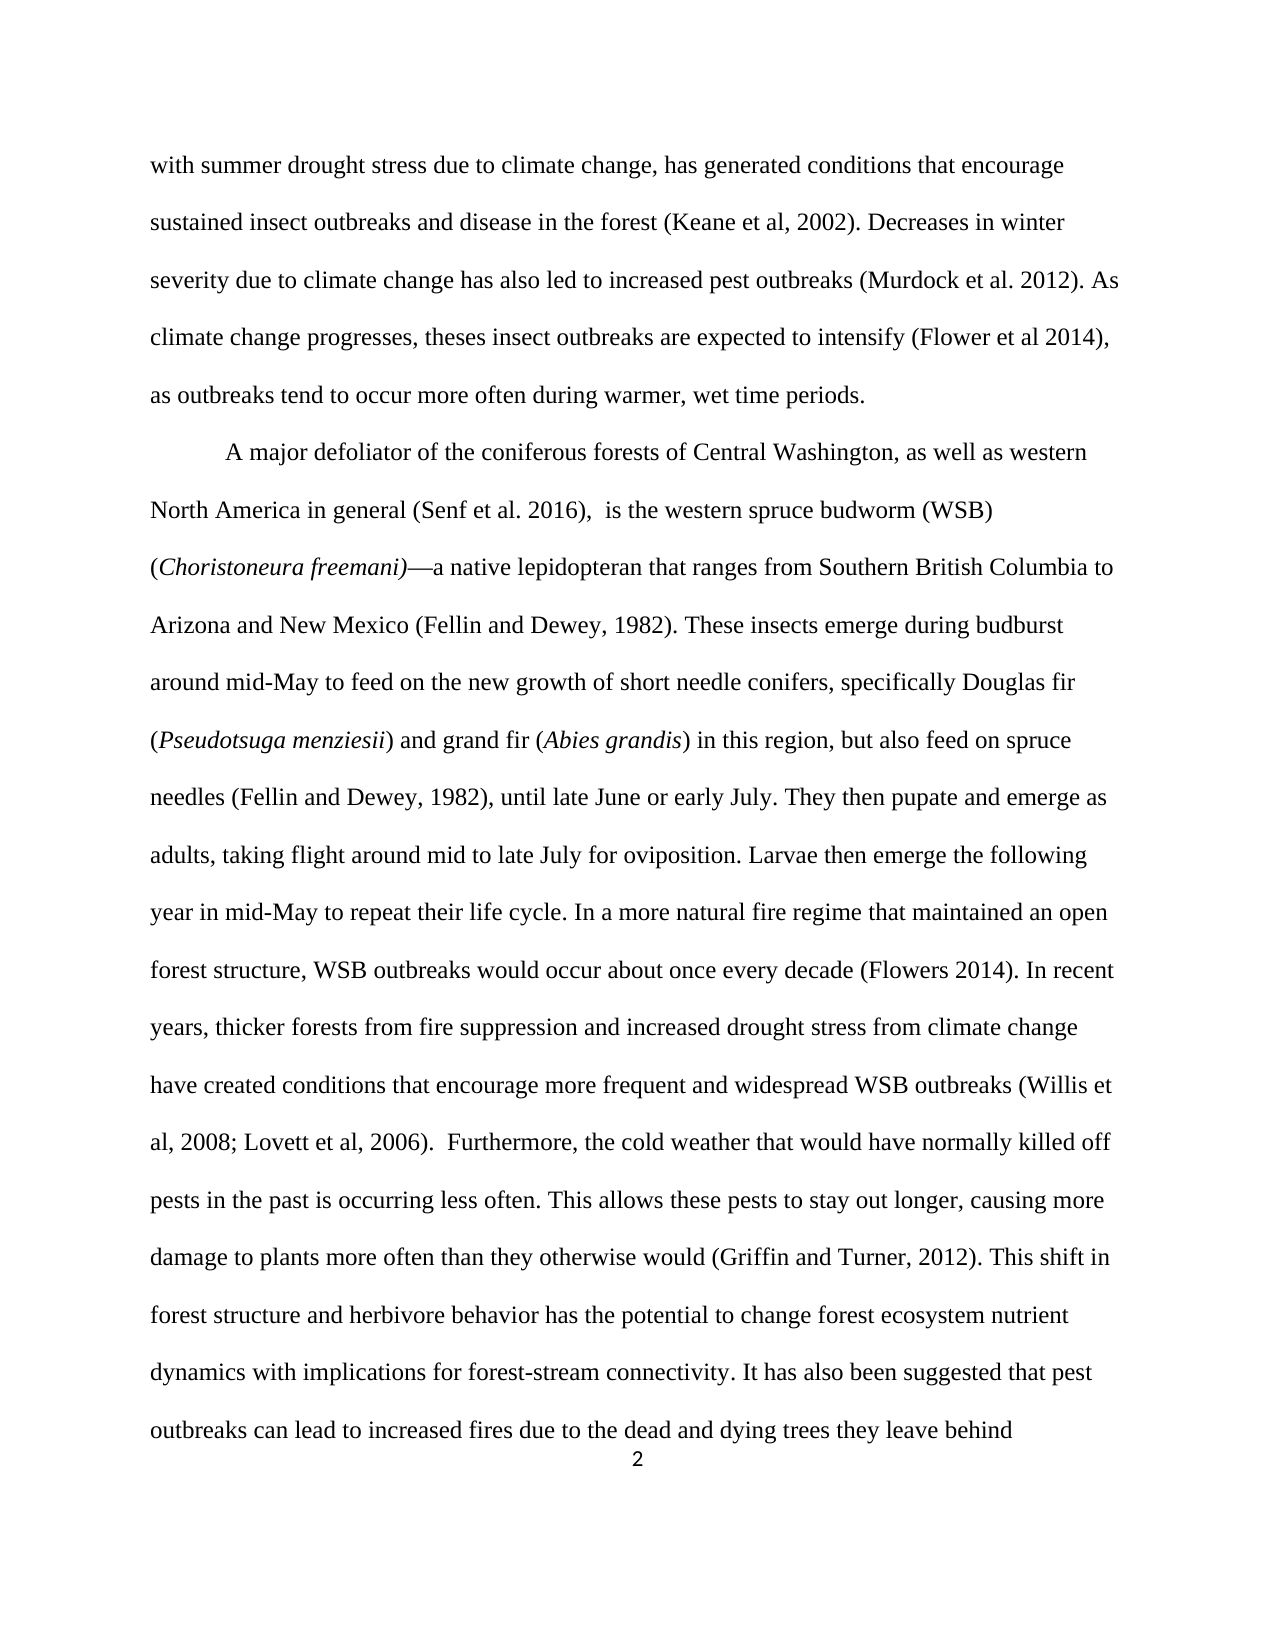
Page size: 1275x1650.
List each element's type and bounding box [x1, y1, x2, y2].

text [150, 150, 1125, 409]
text [150, 437, 1125, 1444]
